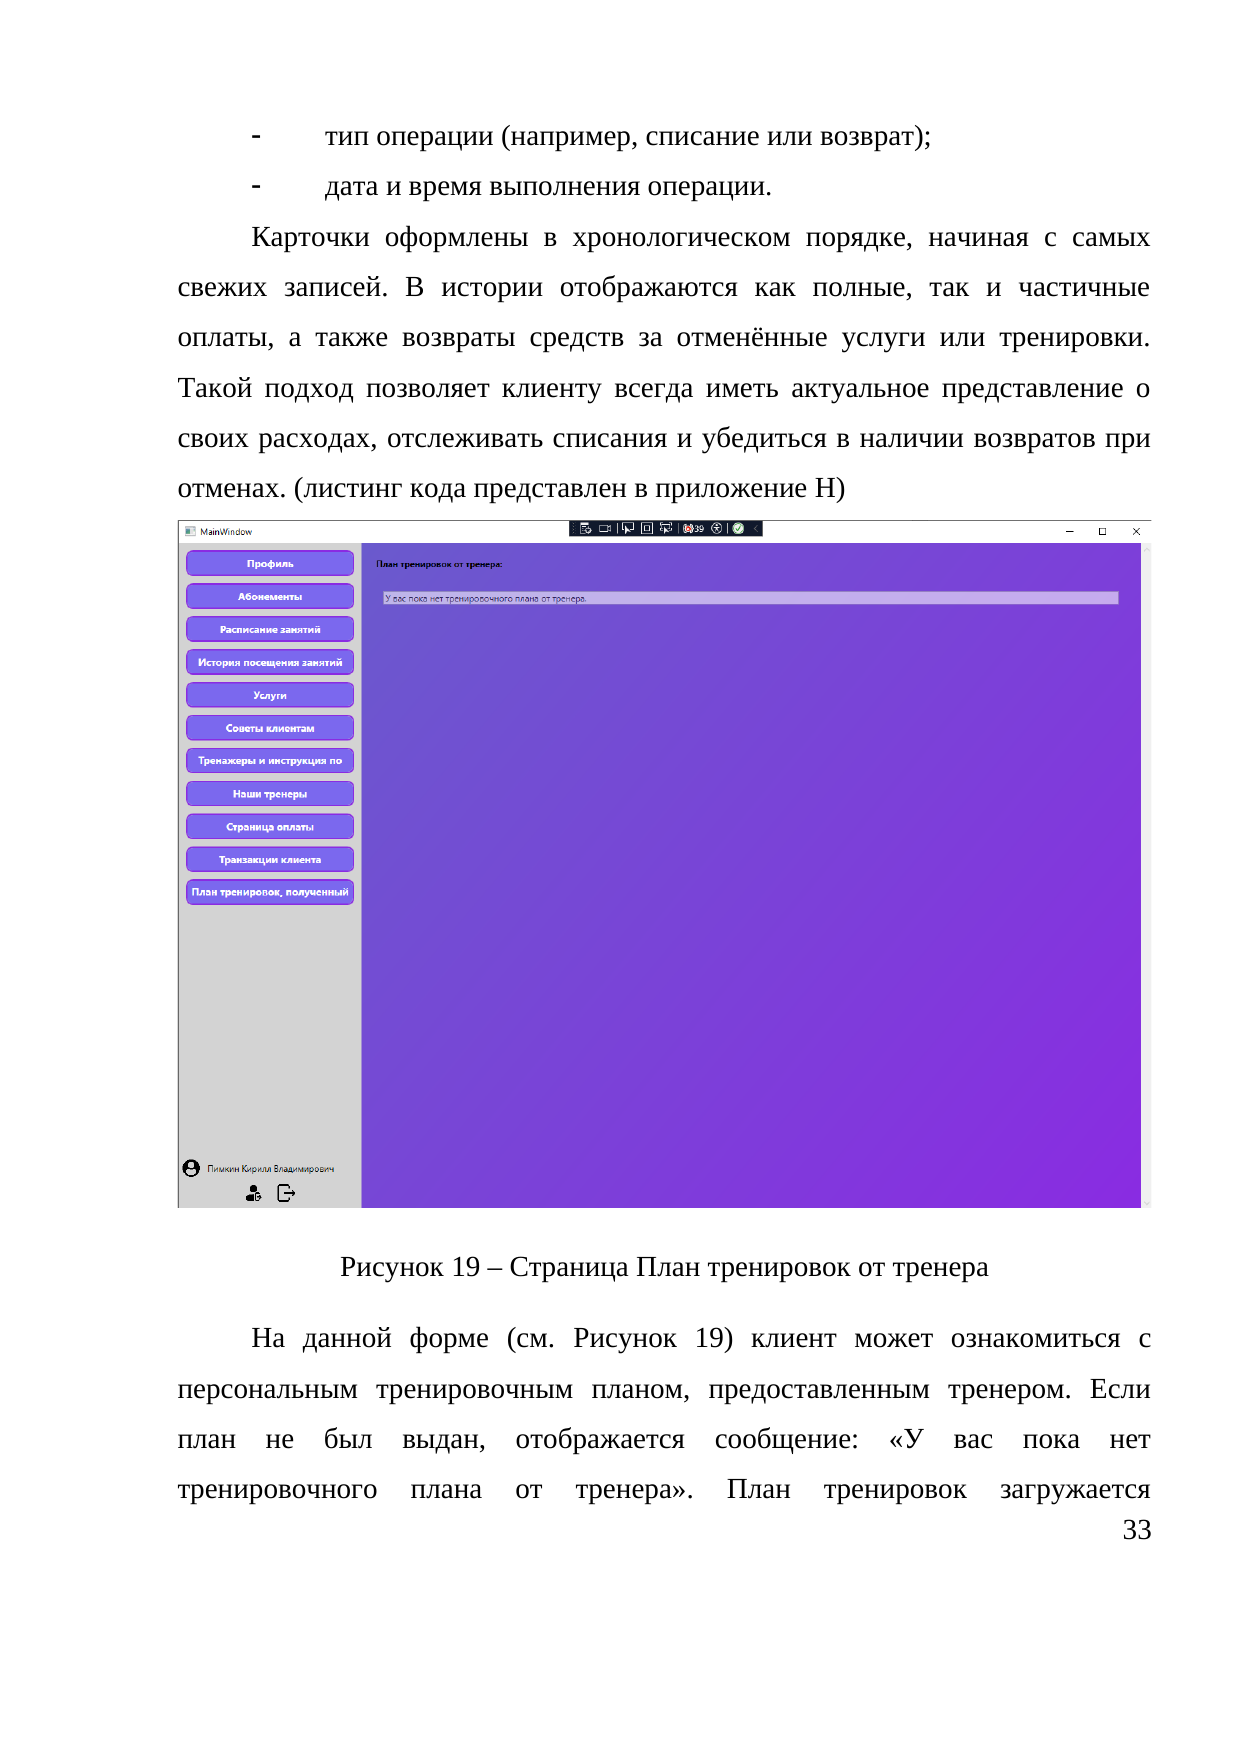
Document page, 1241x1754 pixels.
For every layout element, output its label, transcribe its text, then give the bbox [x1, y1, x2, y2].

picture [177, 520, 1152, 1208]
list дата и время выполнения операции. [177, 168, 1152, 202]
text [177, 1320, 1152, 1505]
text Рисунок 19 – Страница План тренировок от тренера [295, 1249, 1033, 1283]
text Карточки оформлены в хронологическом порядке, начиная с самых свежих записей. В истории отображаются как полные, так и частичные оплаты, а также возвраты средств за отменённые услуги или тренировки. Такой подход позволяет клиенту всегда иметь актуальное представление о своих расходах, отслеживать списания и убедиться в наличии возвратов при отменах. (листинг кода представлен в приложение Н) [177, 219, 1152, 504]
list тип операции (например, списание или возврат); [177, 118, 1152, 152]
